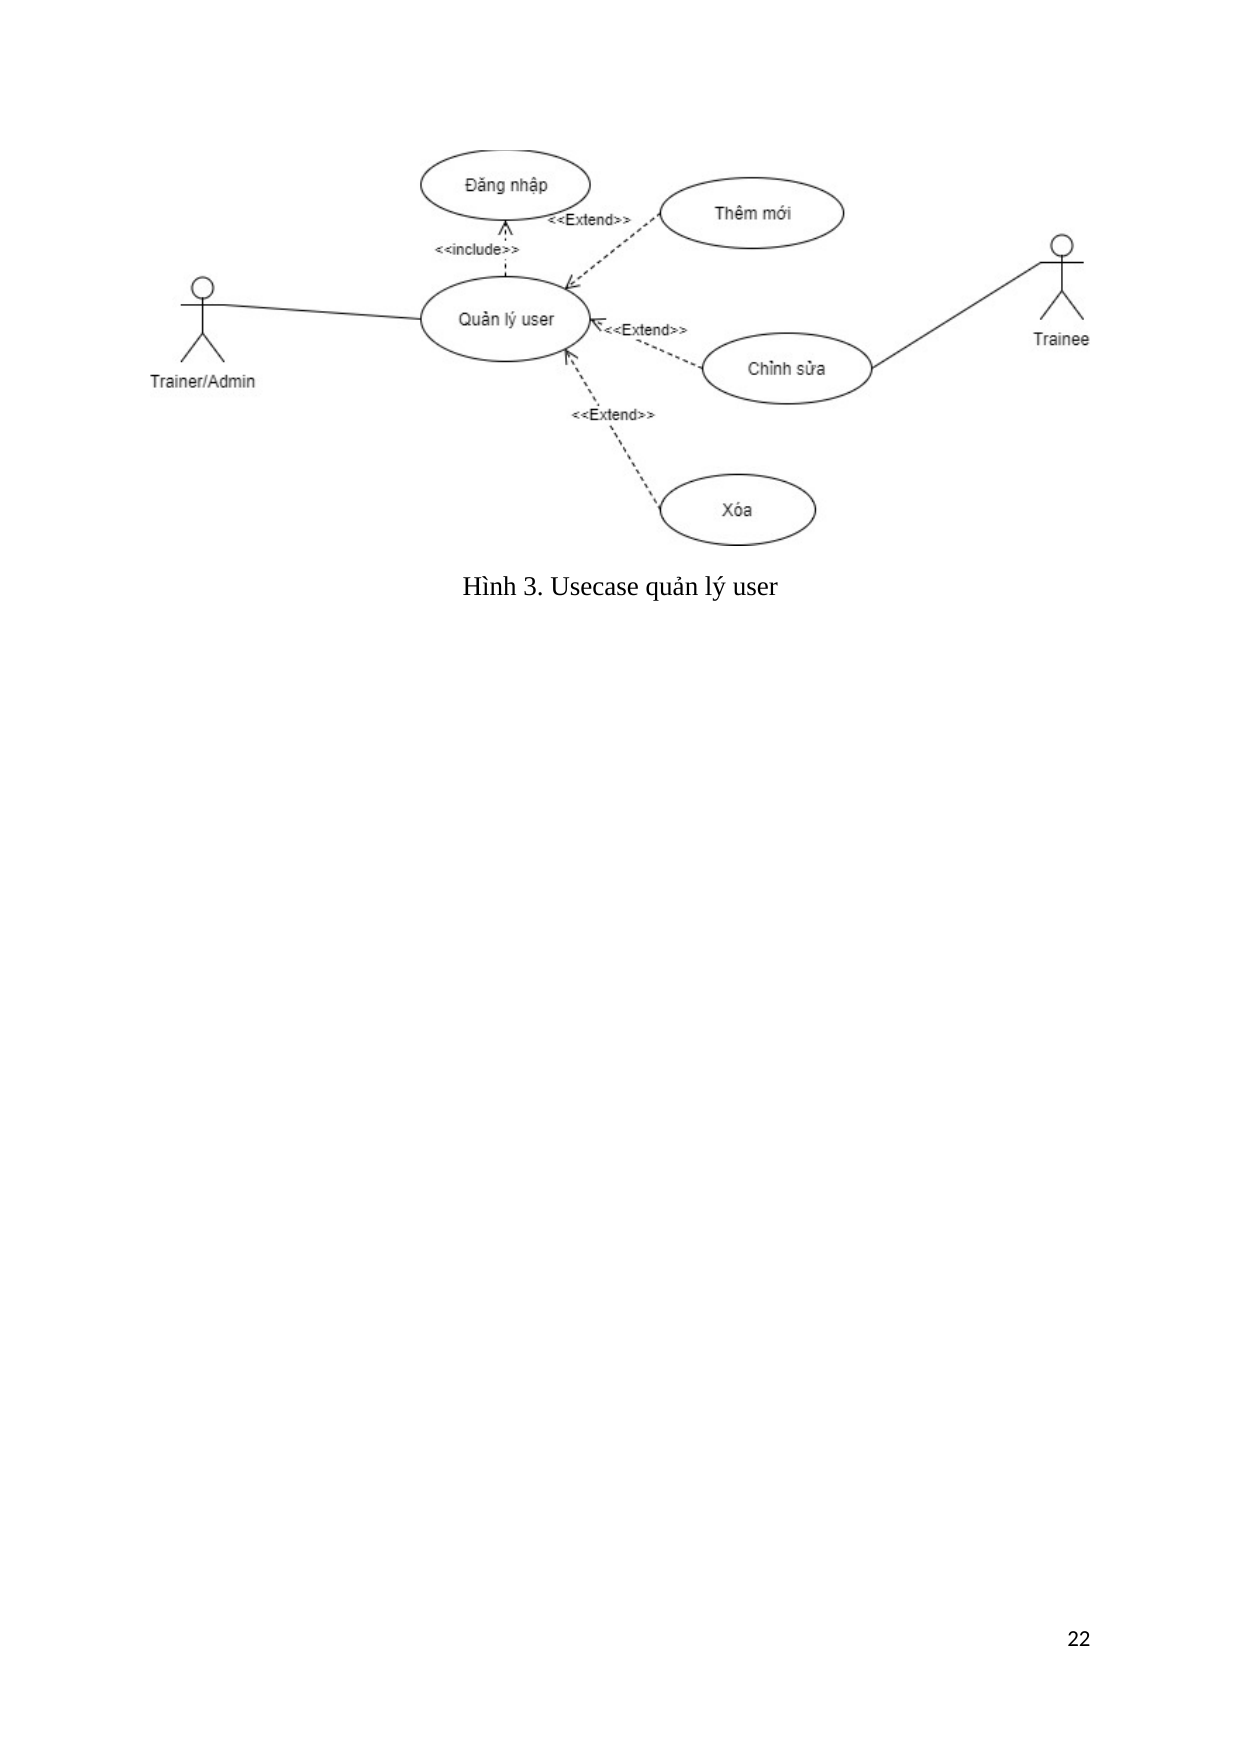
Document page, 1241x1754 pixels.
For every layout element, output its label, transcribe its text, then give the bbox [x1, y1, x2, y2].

picture [150, 150, 1091, 546]
text Hình 3. Usecase quản lý user [150, 571, 1090, 602]
